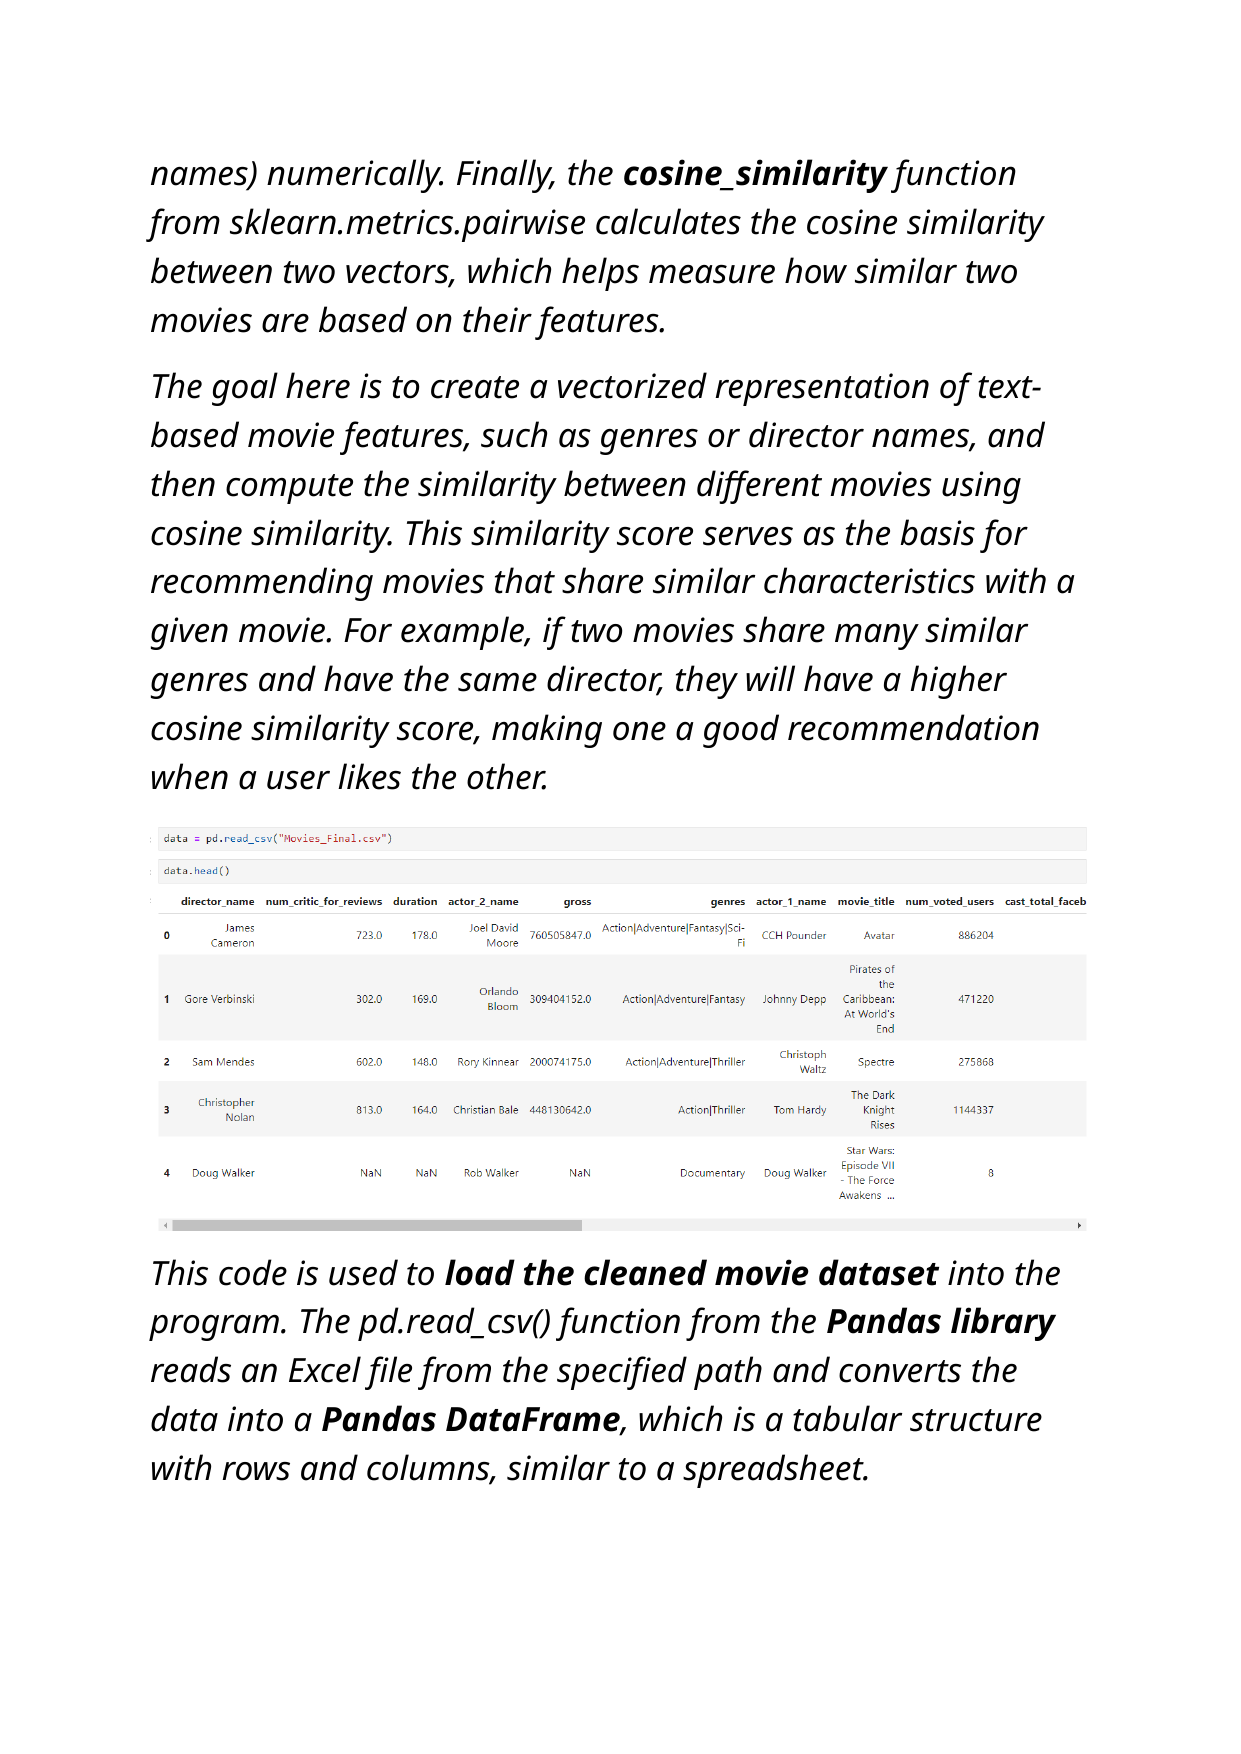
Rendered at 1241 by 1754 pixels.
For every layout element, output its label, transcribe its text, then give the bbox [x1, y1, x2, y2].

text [150, 150, 1090, 342]
text This code is used to load the cleaned movie dataset into the program. The pd.read_csv() function from the Pandas library reads an Excel file from the specified path and converts the data into a Pandas DataFrame, which is a tabular structure with rows and columns, similar to a spreadsheet. [150, 1249, 1090, 1491]
text The goal here is to create a vectorized representation of text-based movie features, such as genres or director names, and then compute the similarity between different movies using cosine similarity. This similarity score serves as the basis for recommending movies that share similar characteristics with a given movie. For example, if two movies share many similar genres and have the same director, they will have a higher cosine similarity score, making one a good recommendation when a user likes the other. [150, 362, 1090, 799]
picture [150, 819, 1091, 1231]
